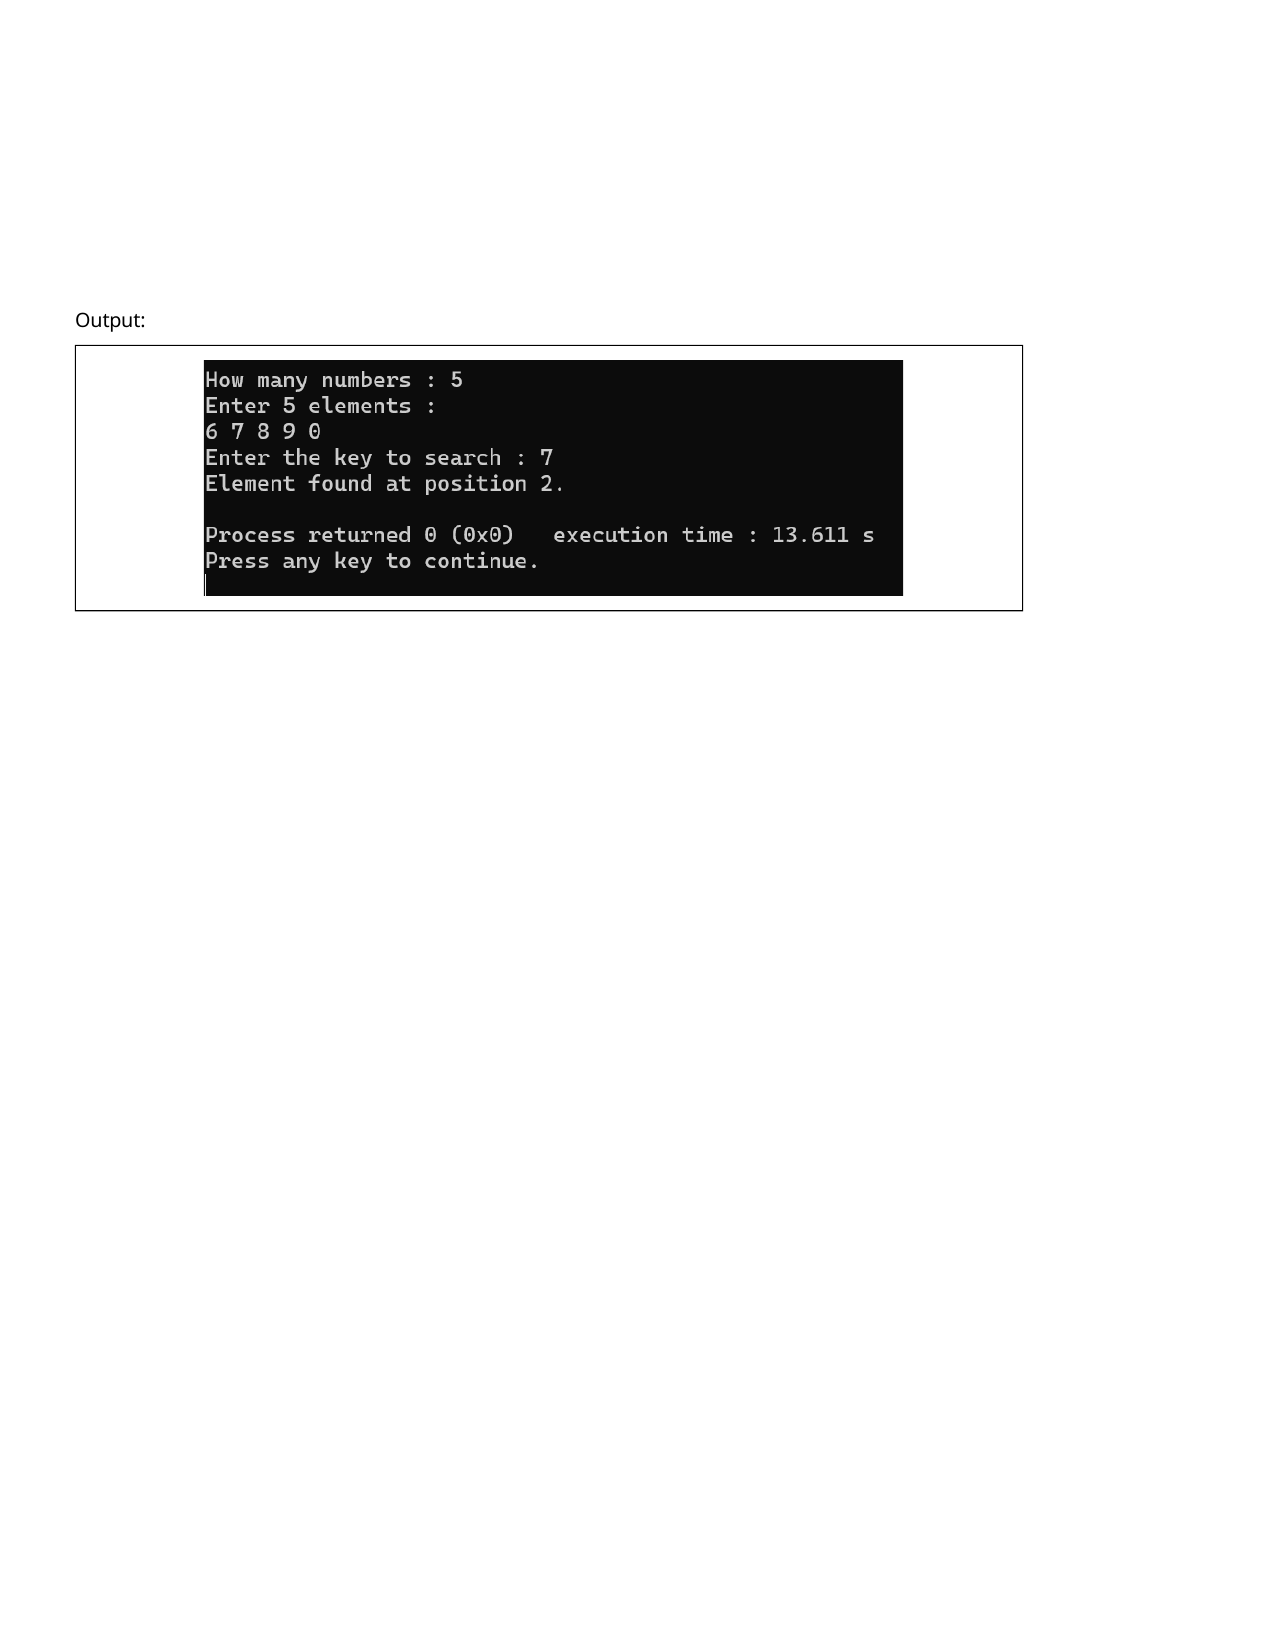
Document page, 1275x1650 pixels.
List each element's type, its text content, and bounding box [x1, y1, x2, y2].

picture [203, 360, 903, 595]
text Output: [75, 306, 1275, 333]
